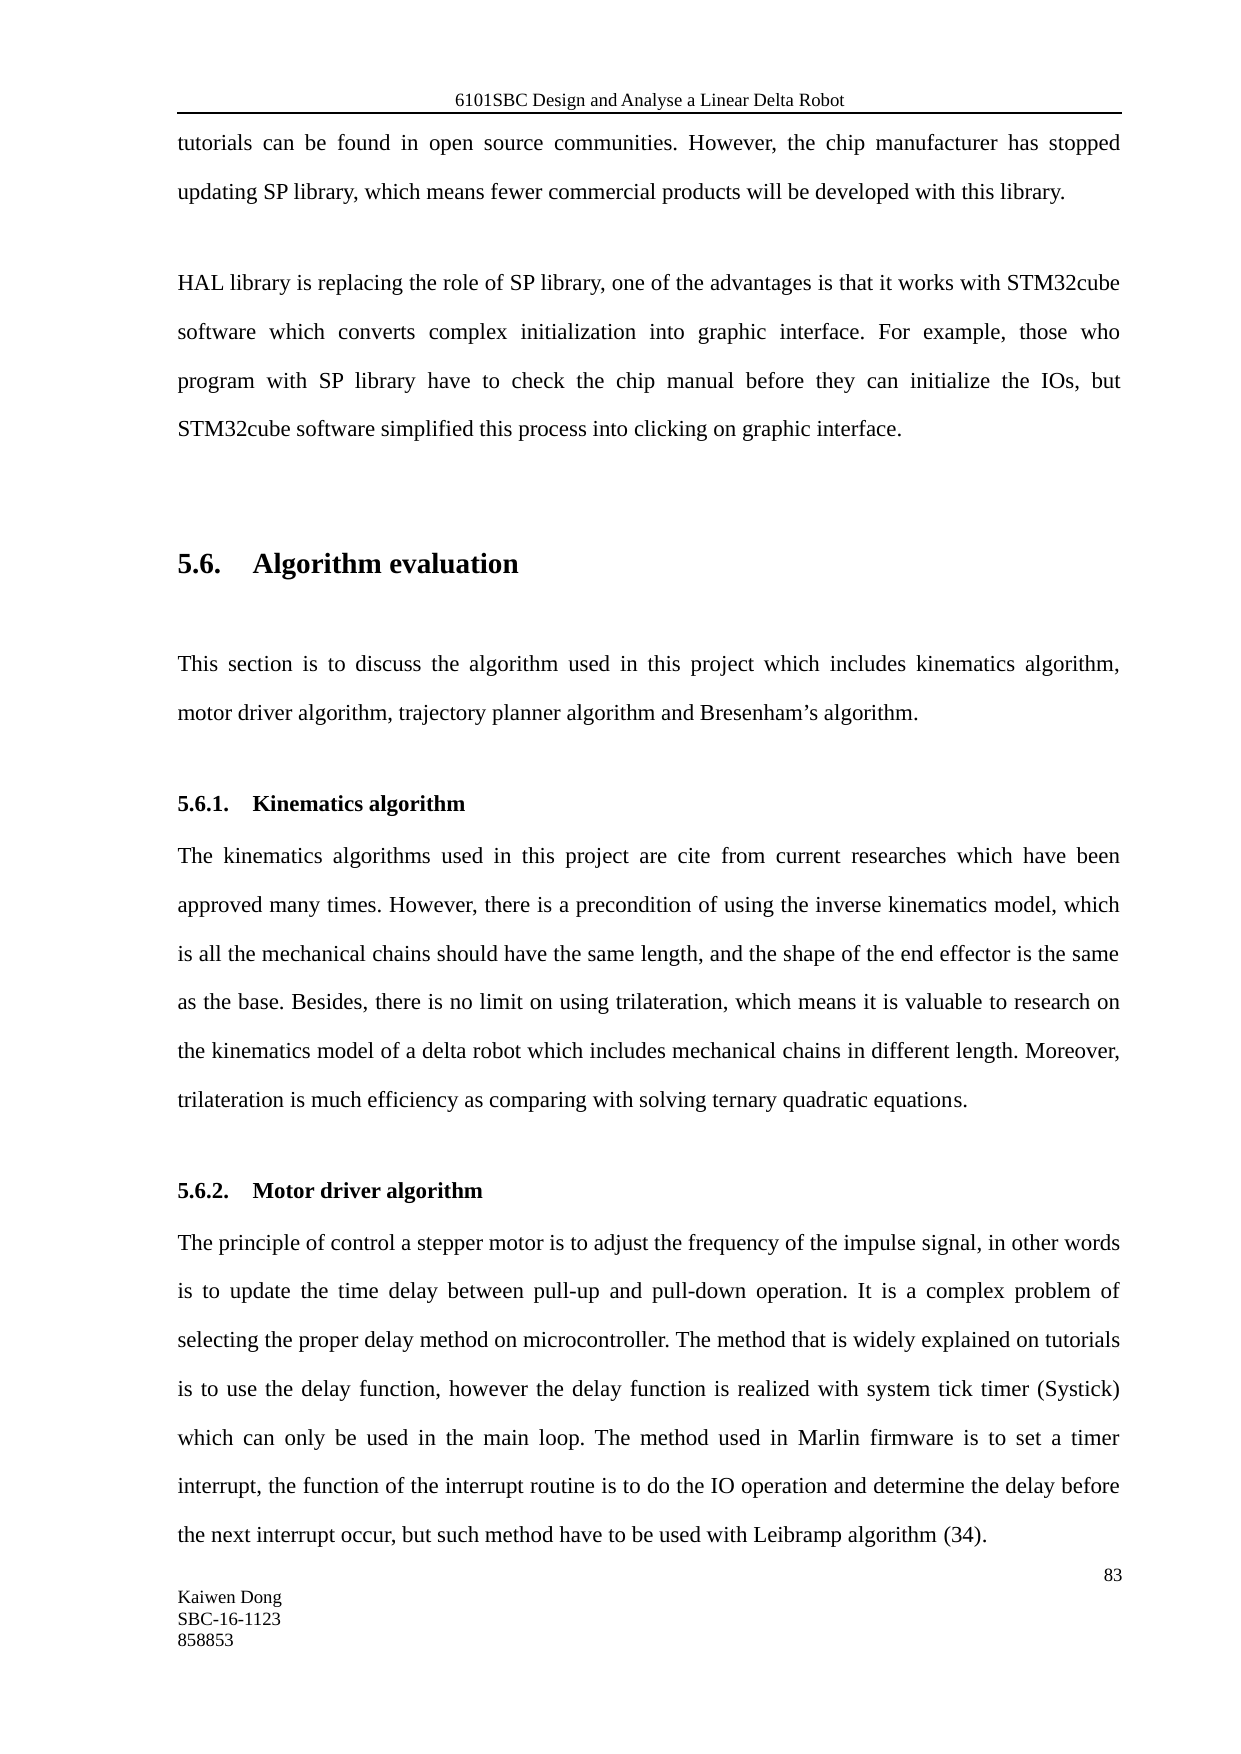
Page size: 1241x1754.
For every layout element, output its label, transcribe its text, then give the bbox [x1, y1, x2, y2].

subtitle Kinematics algorithm [177, 787, 1122, 820]
text HAL library is replacing the role of SP library, one of the advantages is that it works with STM32cube software which converts complex initialization into graphic interface. For example, those who program with SP library have to check the chip manual before they can initialize the IOs, but STM32cube software simplified this process into clicking on graphic interface. [177, 266, 1122, 445]
text This section is to discuss the algorithm used in this project which includes kinematics algorithm, motor driver algorithm, trajectory planner algorithm and Bresenham’s algorithm. [177, 647, 1122, 729]
subtitle Algorithm evaluation [177, 531, 1122, 596]
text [177, 126, 1122, 207]
text The principle of control a stepper motor is to adjust the frequency of the impulse signal, in other words is to update the time delay between pull-up and pull-down operation. It is a complex problem of selecting the proper delay method on microcontroller. The method that is widely explained on tutorials is to use the delay function, however the delay function is realized with system tick timer (Systick) which can only be used in the main loop. The method used in Marlin firmware is to set a timer interrupt, the function of the interrupt routine is to do the IO operation and determine the delay before the next interrupt occur, but such method have to be used with Leibramp algorithm . [177, 1226, 1122, 1551]
text The kinematics algorithms used in this project are cite from current researches which have been approved many times. However, there is a precondition of using the inverse kinematics model, which is all the mechanical chains should have the same length, and the shape of the end effector is the same as the base. Besides, there is no limit on using trilateration, which means it is valuable to research on the kinematics model of a delta robot which includes mechanical chains in different length. Moreover, trilateration is much efficiency as comparing with solving ternary quadratic equations. [177, 839, 1122, 1115]
subtitle Motor driver algorithm [177, 1174, 1122, 1207]
